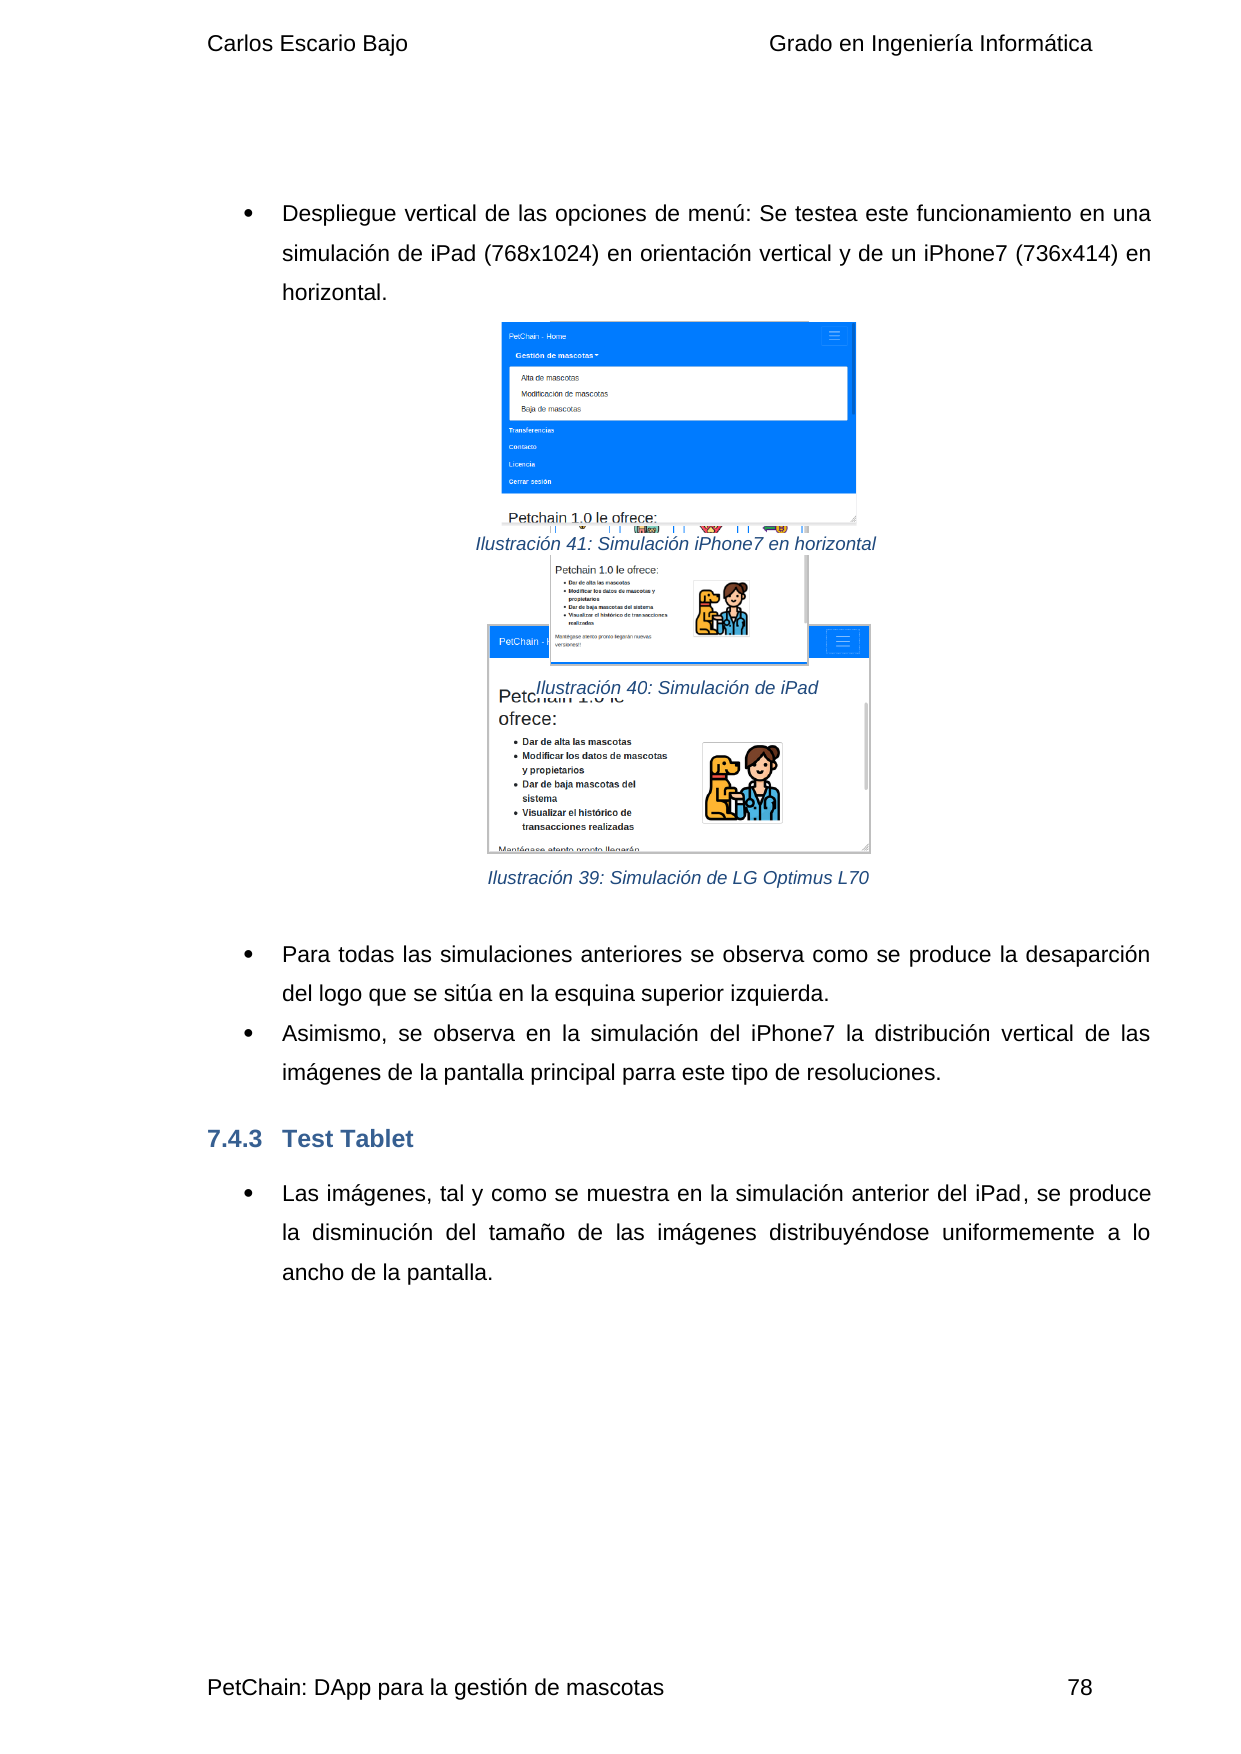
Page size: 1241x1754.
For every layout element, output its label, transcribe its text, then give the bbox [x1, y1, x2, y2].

list Para todas las simulaciones anteriores se observa como se produce la desaparción del logo que se sitúa en la esquina superior izquierda. [244, 941, 1152, 1007]
list Asimismo, se observa en la simulación del iPhone7 la distribución vertical de las imágenes de la pantalla principal parra este tipo de resoluciones. [244, 1020, 1152, 1086]
picture [551, 555, 807, 664]
subtitle Test Tablet [207, 1124, 1152, 1153]
picture [489, 626, 869, 852]
list Despliegue vertical de las opciones de menú: Se testea este funcionamiento en una simulación de iPad (768x1024) en orientación vertical y de un iPhone7 (736x414) en horizontal. [244, 200, 1152, 306]
list Las imágenes, tal y como se muestra en la simulación anterior del iPad, se produce la disminución del tamaño de las imágenes distribuyéndose uniformemente a lo ancho de la pantalla. [244, 1179, 1152, 1285]
picture [501, 322, 857, 533]
